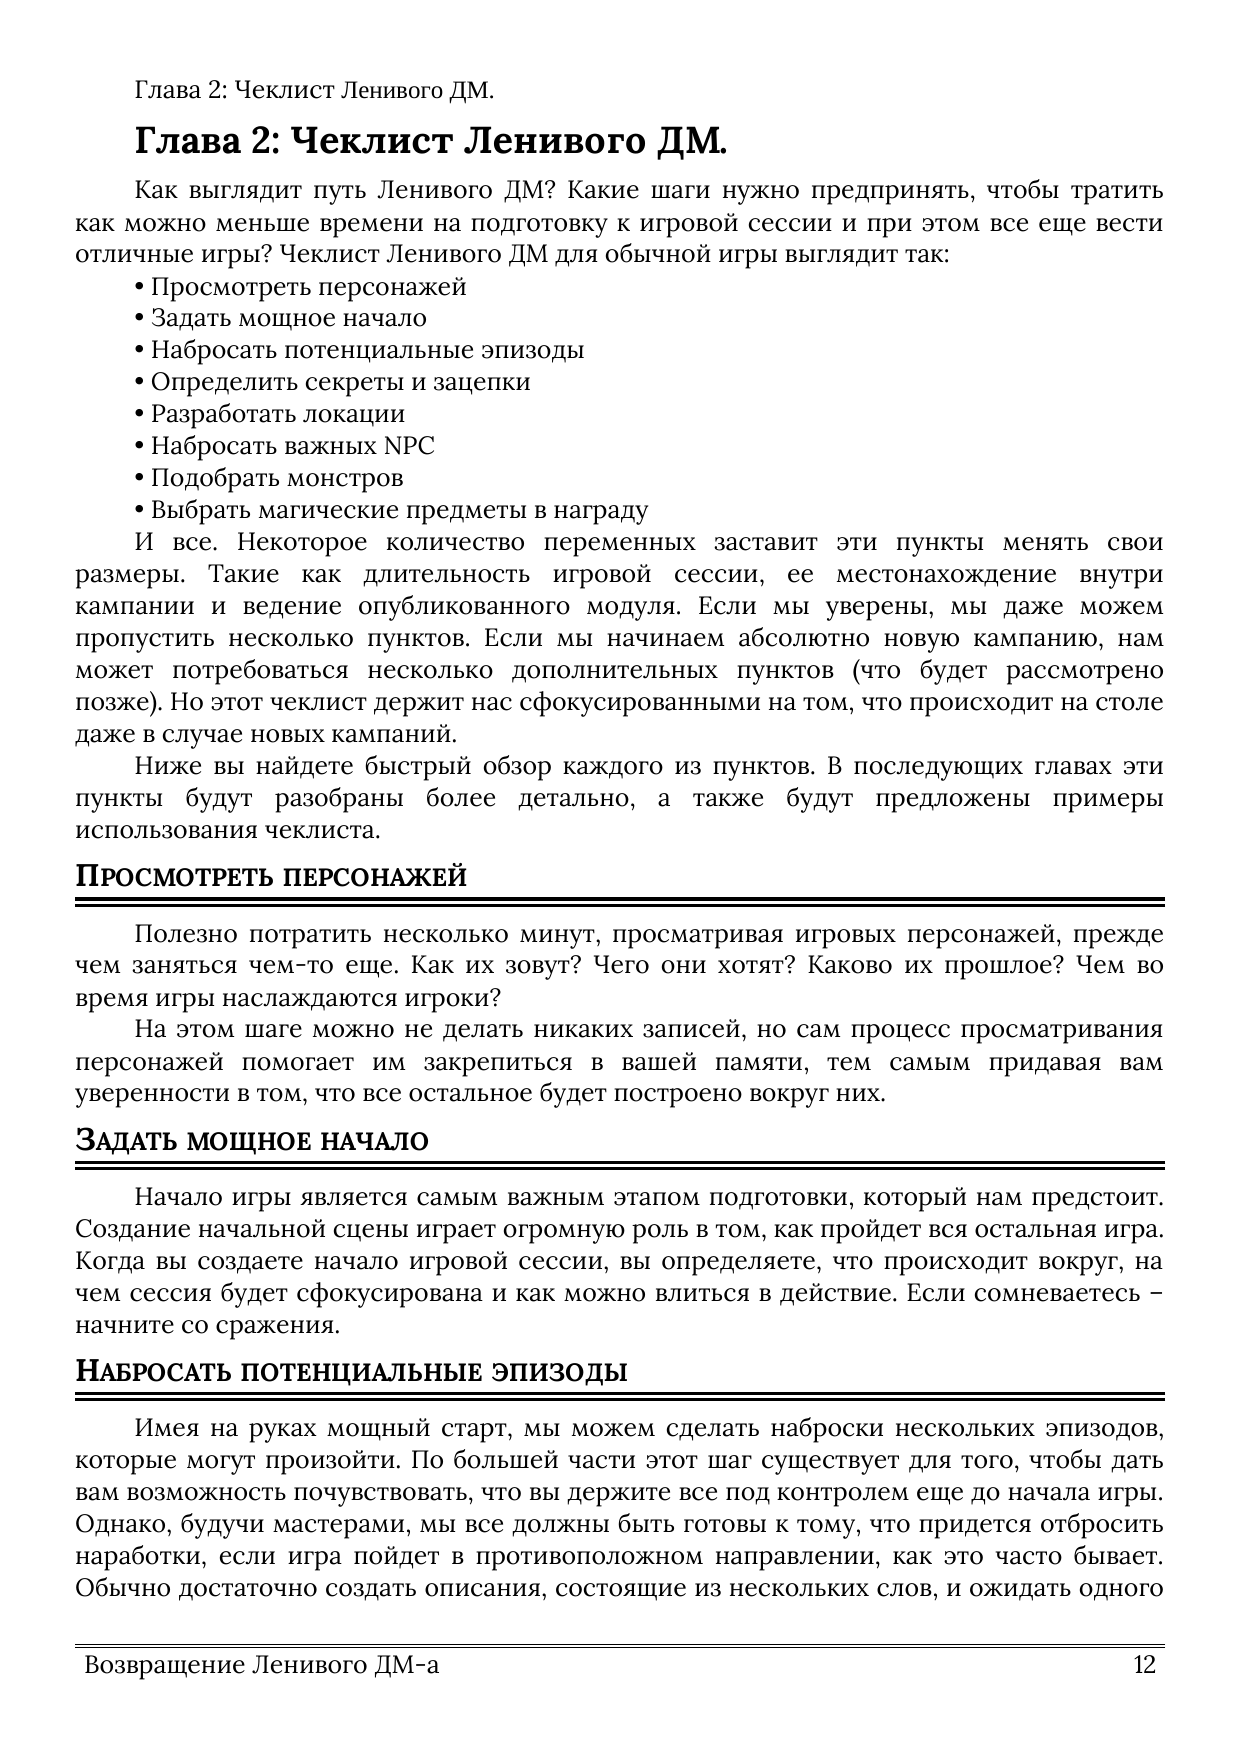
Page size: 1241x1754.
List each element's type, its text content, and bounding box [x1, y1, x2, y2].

text Полезно потратить несколько минут, просматривая игровых персонажей, прежде чем заняться чем-то еще. Как их зовут? Чего они хотят? Каково их прошлое? Чем во время игры наслаждаются игроки? [75, 917, 1165, 1013]
subtitle Задать мощное начало [75, 1119, 1165, 1161]
text Как выглядит путь Ленивого ДМ? Какие шаги нужно предпринять, чтобы тратить как можно меньше времени на подготовку к игровой сессии и при этом все еще вести отличные игры? Чеклист Ленивого ДМ для обычной игры выглядит так: [75, 174, 1165, 270]
text • Просмотреть персонажей [75, 270, 1165, 302]
text • Подобрать монстров [75, 462, 1165, 493]
subtitle Просмотреть персонажей [75, 855, 1165, 897]
text • Выбрать магические предметы в награду [75, 493, 1165, 526]
text На этом шаге можно не делать никаких записей, но сам процесс просматривания персонажей помогает им закрепиться в вашей памяти, тем самым придавая вам уверенности в том, что все остальное будет построено вокруг них. [75, 1013, 1165, 1109]
text • Набросать важных NPC [75, 429, 1165, 462]
text • Набросать потенциальные эпизоды [75, 334, 1165, 366]
text • Задать мощное начало [75, 302, 1165, 334]
text Ниже вы найдете быстрый обзор каждого из пунктов. В последующих главах эти пункты будут разобраны более детально, а также будут предложены примеры использования чеклиста. [75, 749, 1165, 845]
text • Разработать локации [75, 398, 1165, 429]
text И все. Некоторое количество переменных заставит эти пункты менять свои размеры. Такие как длительность игровой сессии, ее местонахождение внутри кампании и ведение опубликованного модуля. Если мы уверены, мы даже можем пропустить несколько пунктов. Если мы начинаем абсолютно новую кампанию, нам может потребоваться несколько дополнительных пунктов (что будет рассмотрено позже). Но этот чеклист держит нас сфокусированными на том, что происходит на столе даже в случае новых кампаний. [75, 526, 1165, 749]
text Начало игры является самым важным этапом подготовки, который нам предстоит. Создание начальной сцены играет огромную роль в том, как пройдет вся остальная игра. Когда вы создаете начало игровой сессии, вы определяете, что происходит вокруг, на чем сессия будет сфокусирована и как можно влиться в действие. Если сомневаетесь – начните со сражения. [75, 1180, 1165, 1340]
subtitle Глава 2: Чеклист Ленивого ДМ.⁠⁠ [75, 116, 1165, 164]
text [75, 1411, 1165, 1603]
text • Определить секреты и зацепки [75, 366, 1165, 398]
subtitle Набросать потенциальные эпизоды [75, 1350, 1165, 1392]
